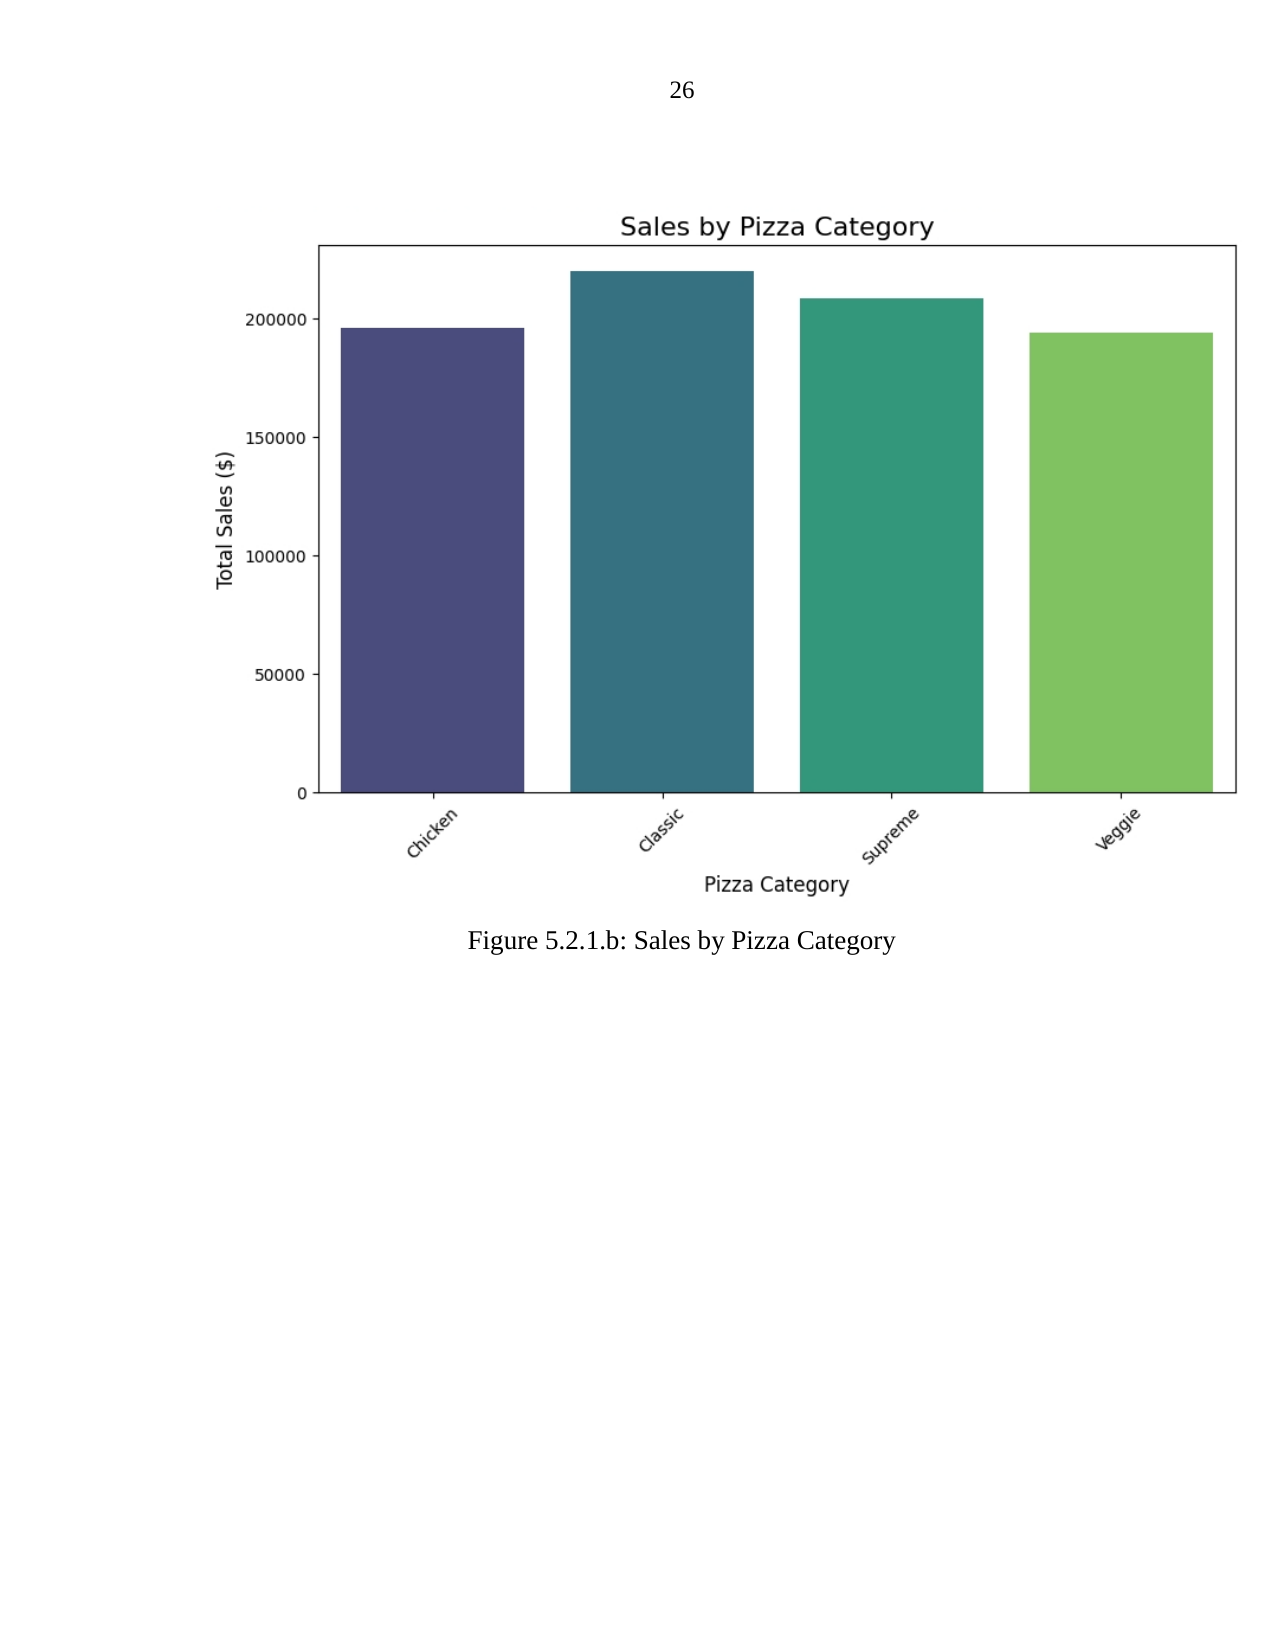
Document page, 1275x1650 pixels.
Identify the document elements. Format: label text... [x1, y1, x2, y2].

subtitle Figure 5.2.1.b: Sales by Pizza Category [207, 924, 1157, 955]
picture [206, 206, 1245, 906]
